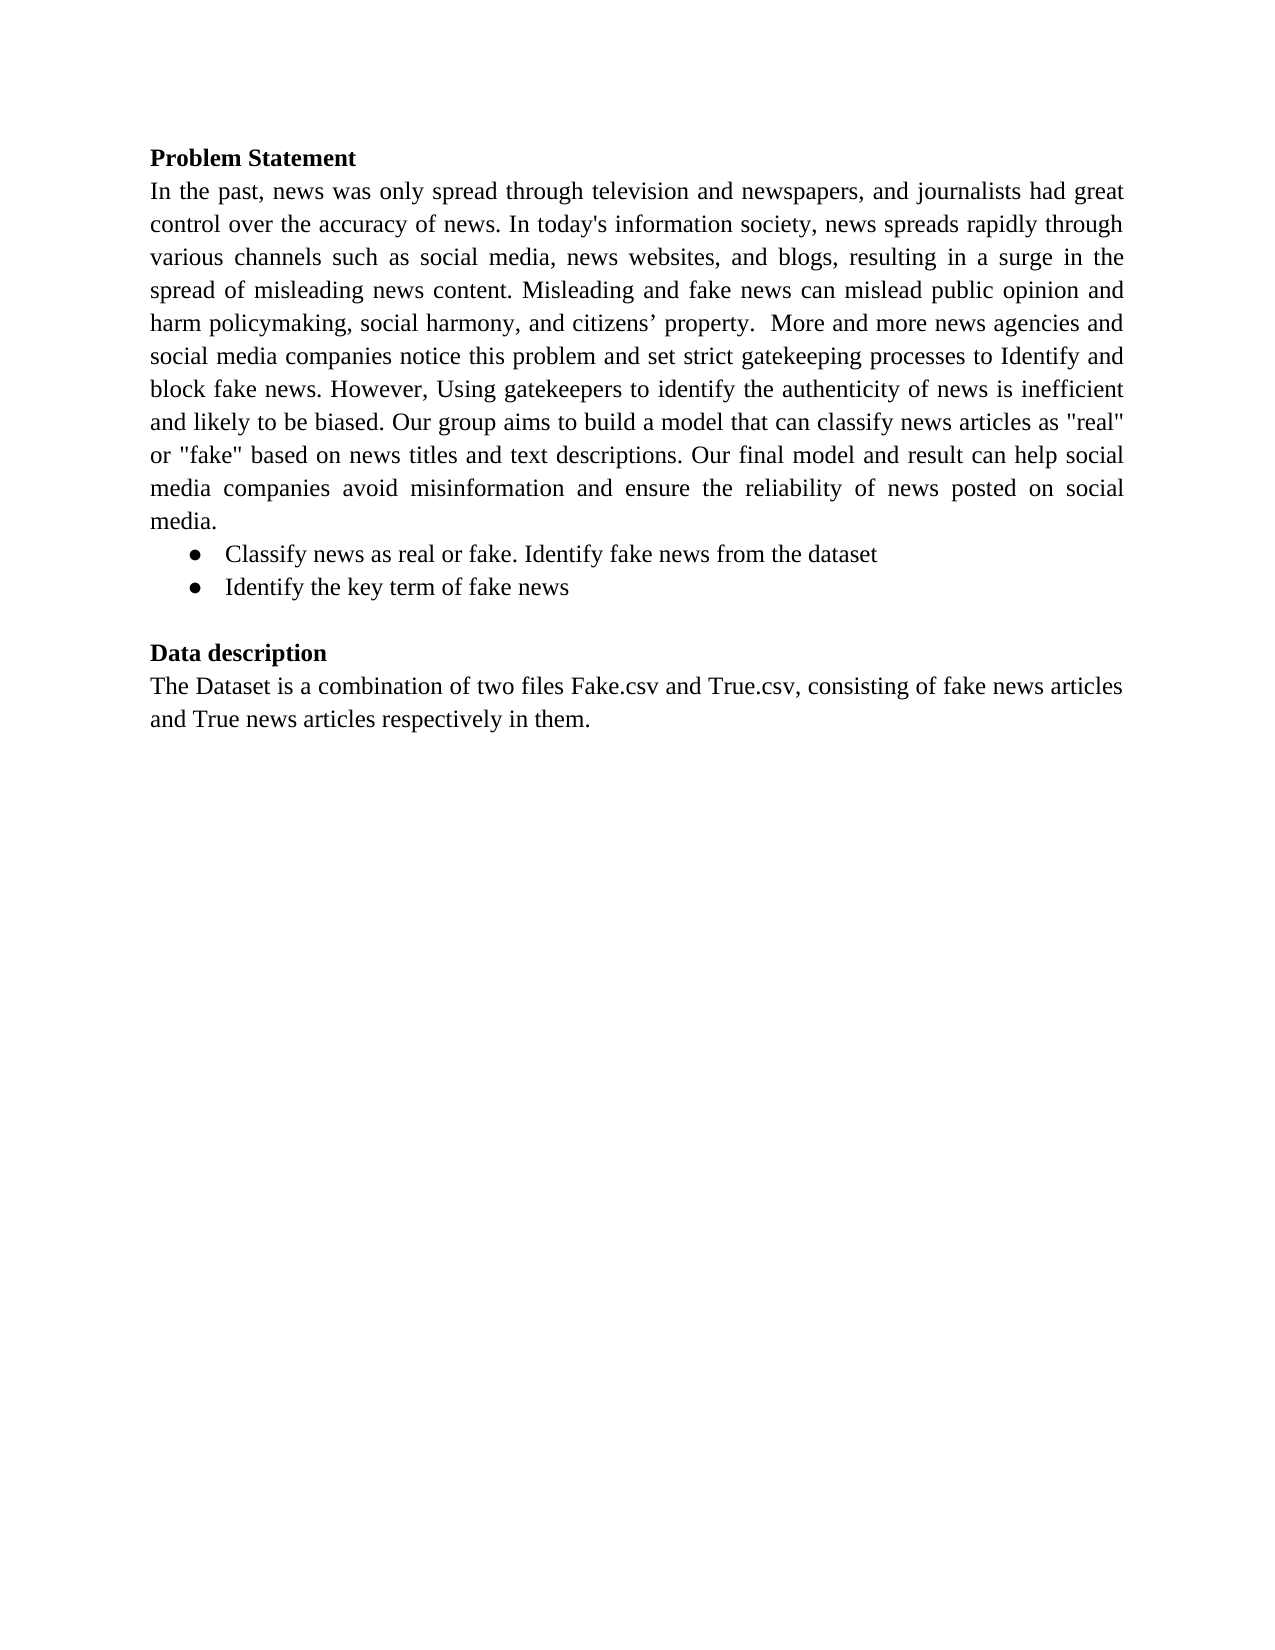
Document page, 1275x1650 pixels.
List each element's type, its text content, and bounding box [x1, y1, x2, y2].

subtitle Problem Statement [150, 143, 1125, 171]
text The Dataset is a combination of two files Fake.csv and True.csv, consisting of fake news articles and True news articles respectively in them. [150, 671, 1125, 733]
list Identify the key term of fake news [187, 572, 1125, 601]
text In the past, news was only spread through television and newspapers, and journalists had great control over the accuracy of news. In today's information society, news spreads rapidly through various channels such as social media, news websites, and blogs, resulting in a surge in the spread of misleading news content. Misleading and fake news can mislead public opinion and harm policymaking, social harmony, and citizens’ property. More and more news agencies and social media companies notice this problem and set strict gatekeeping processes to Identify and block fake news. However, Using gatekeepers to identify the authenticity of news is inefficient and likely to be biased. Our group aims to build a model that can classify news articles as "real" or "fake" based on news titles and text descriptions. Our final model and result can help social media companies avoid misinformation and ensure the reliability of news posted on social media. [150, 176, 1125, 535]
subtitle Data description [150, 638, 1125, 667]
list Classify news as real or fake. Identify fake news from the dataset [187, 539, 1125, 568]
